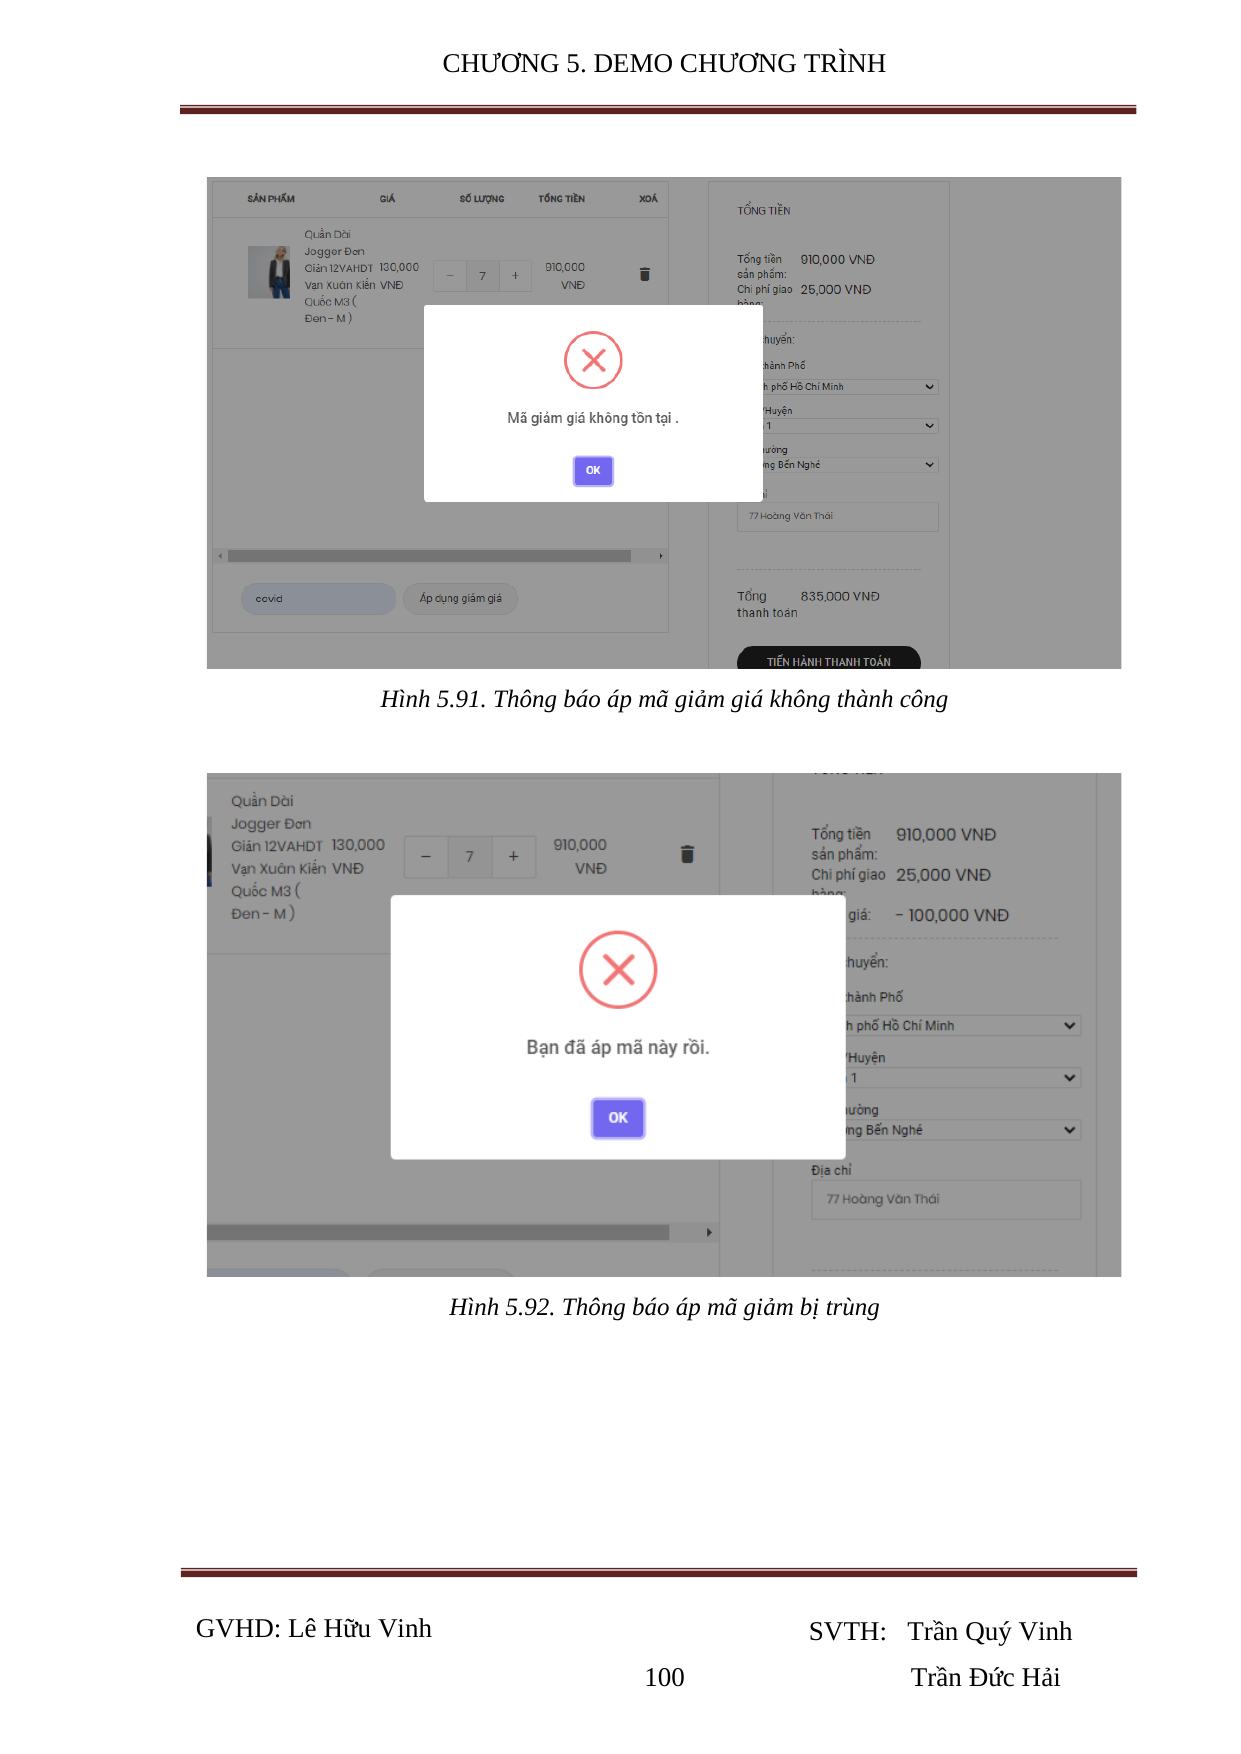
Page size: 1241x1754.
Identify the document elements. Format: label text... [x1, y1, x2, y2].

text Hình 5.54. Thông báo áp mã giảm giá không thành công [207, 684, 1122, 713]
picture [206, 177, 1122, 669]
picture [206, 773, 1122, 1277]
text Hình 5.55. Thông báo áp mã giảm bị trùng [207, 1292, 1122, 1321]
